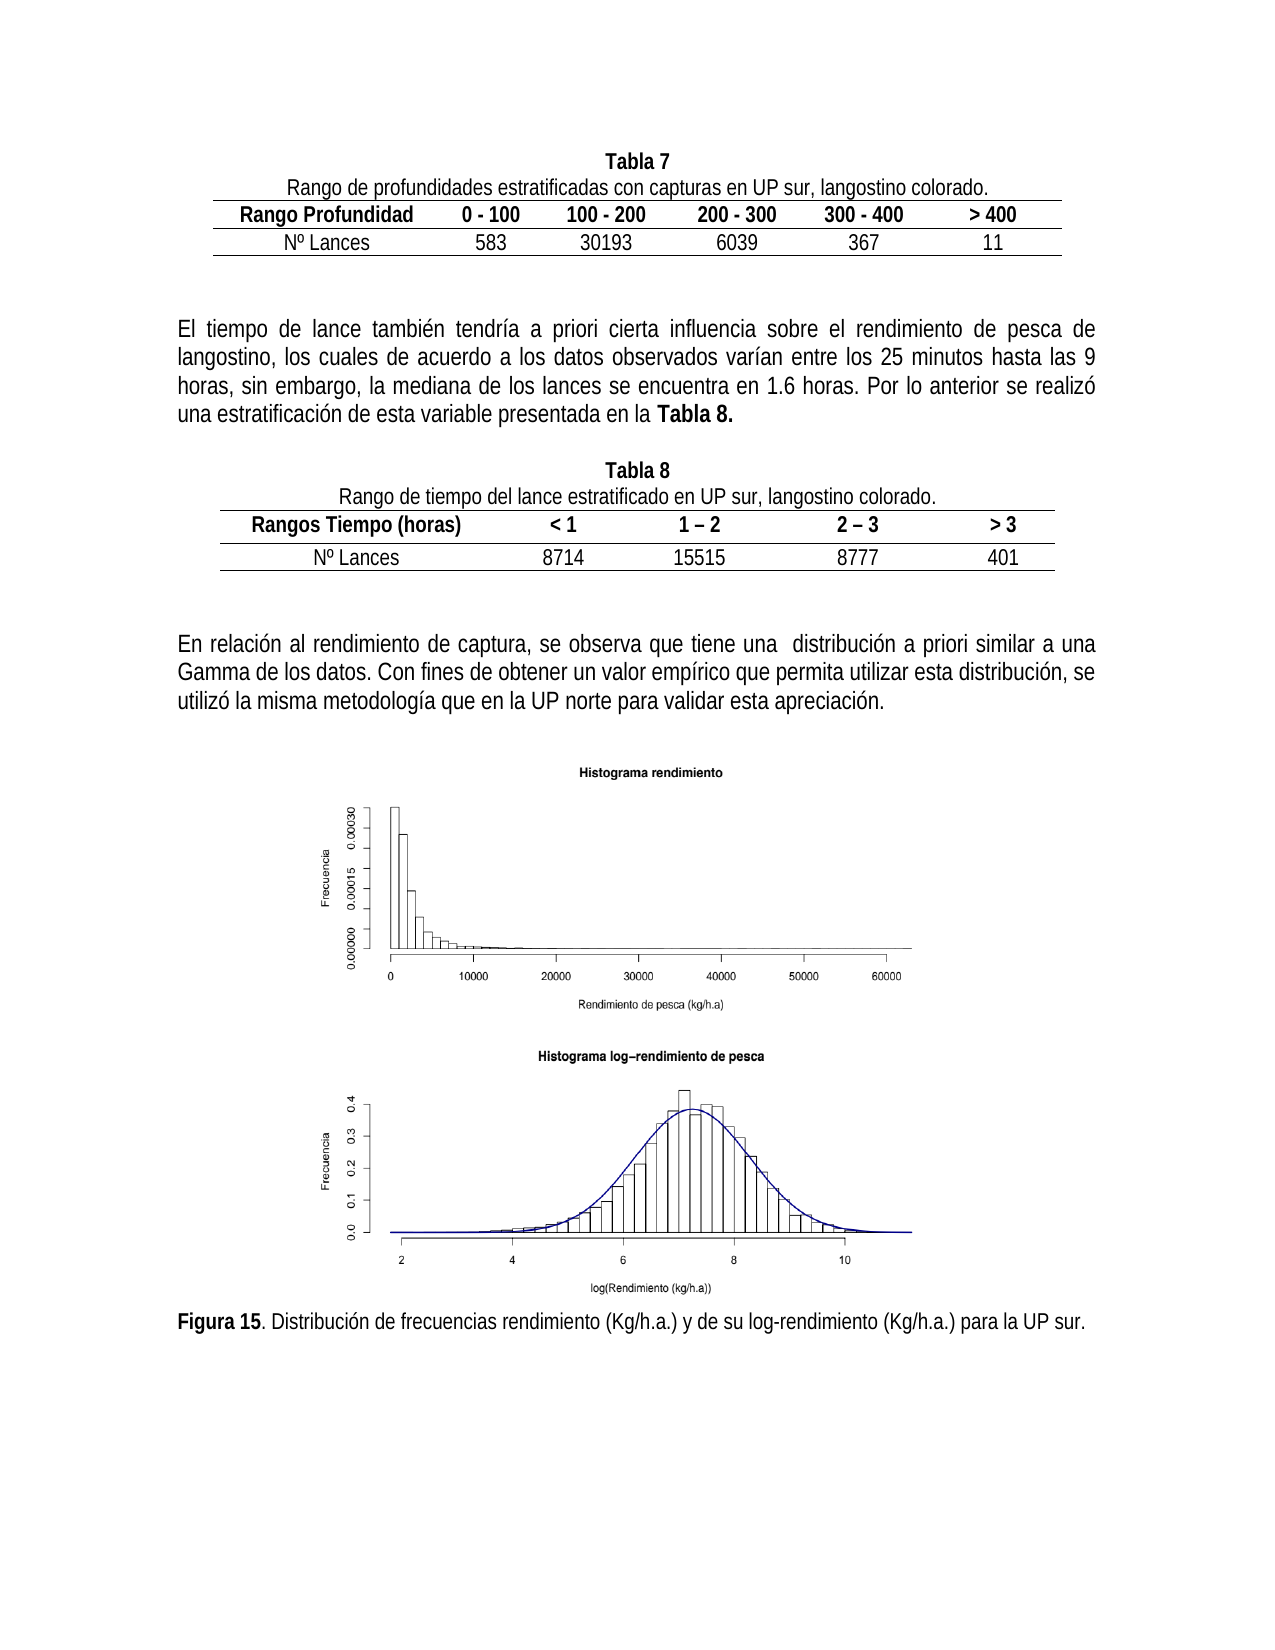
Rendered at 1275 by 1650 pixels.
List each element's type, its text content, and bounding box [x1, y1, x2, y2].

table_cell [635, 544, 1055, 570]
text En relación al rendimiento de captura, se observa que tiene una distribución a priori similar a una Gamma de los datos. Con fines de obtener un valor empírico que permita utilizar esta distribución, se utilizó la misma metodología que en la UP norte para validar esta apreciación. [177, 628, 1098, 714]
text Tabla 7 [177, 148, 1098, 174]
text Rango de tiempo del lance estratificado en UP sur, langostino colorado. [177, 483, 1098, 509]
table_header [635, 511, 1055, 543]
text El tiempo de lance también tendría a priori cierta influencia sobre el rendimiento de pesca de langostino, los cuales de acuerdo a los datos observados varían entre los 25 minutos hasta las 9 horas, sin embargo, la mediana de los lances se encuentra en 1.6 horas. Por lo anterior se realizó una estratificación de esta variable presentada en la Tabla 8. [177, 313, 1098, 428]
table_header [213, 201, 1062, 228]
text Rango de profundidades estratificadas con capturas en UP sur, langostino colorado. [177, 174, 1098, 200]
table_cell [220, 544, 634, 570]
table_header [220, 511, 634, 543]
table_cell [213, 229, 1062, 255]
text Tabla 8 [177, 457, 1098, 483]
text Figura 15. Distribución de frecuencias rendimiento (Kg/h.a.) y de su log-rendimiento (Kg/h.a.) para la UP sur. [177, 1308, 1098, 1335]
